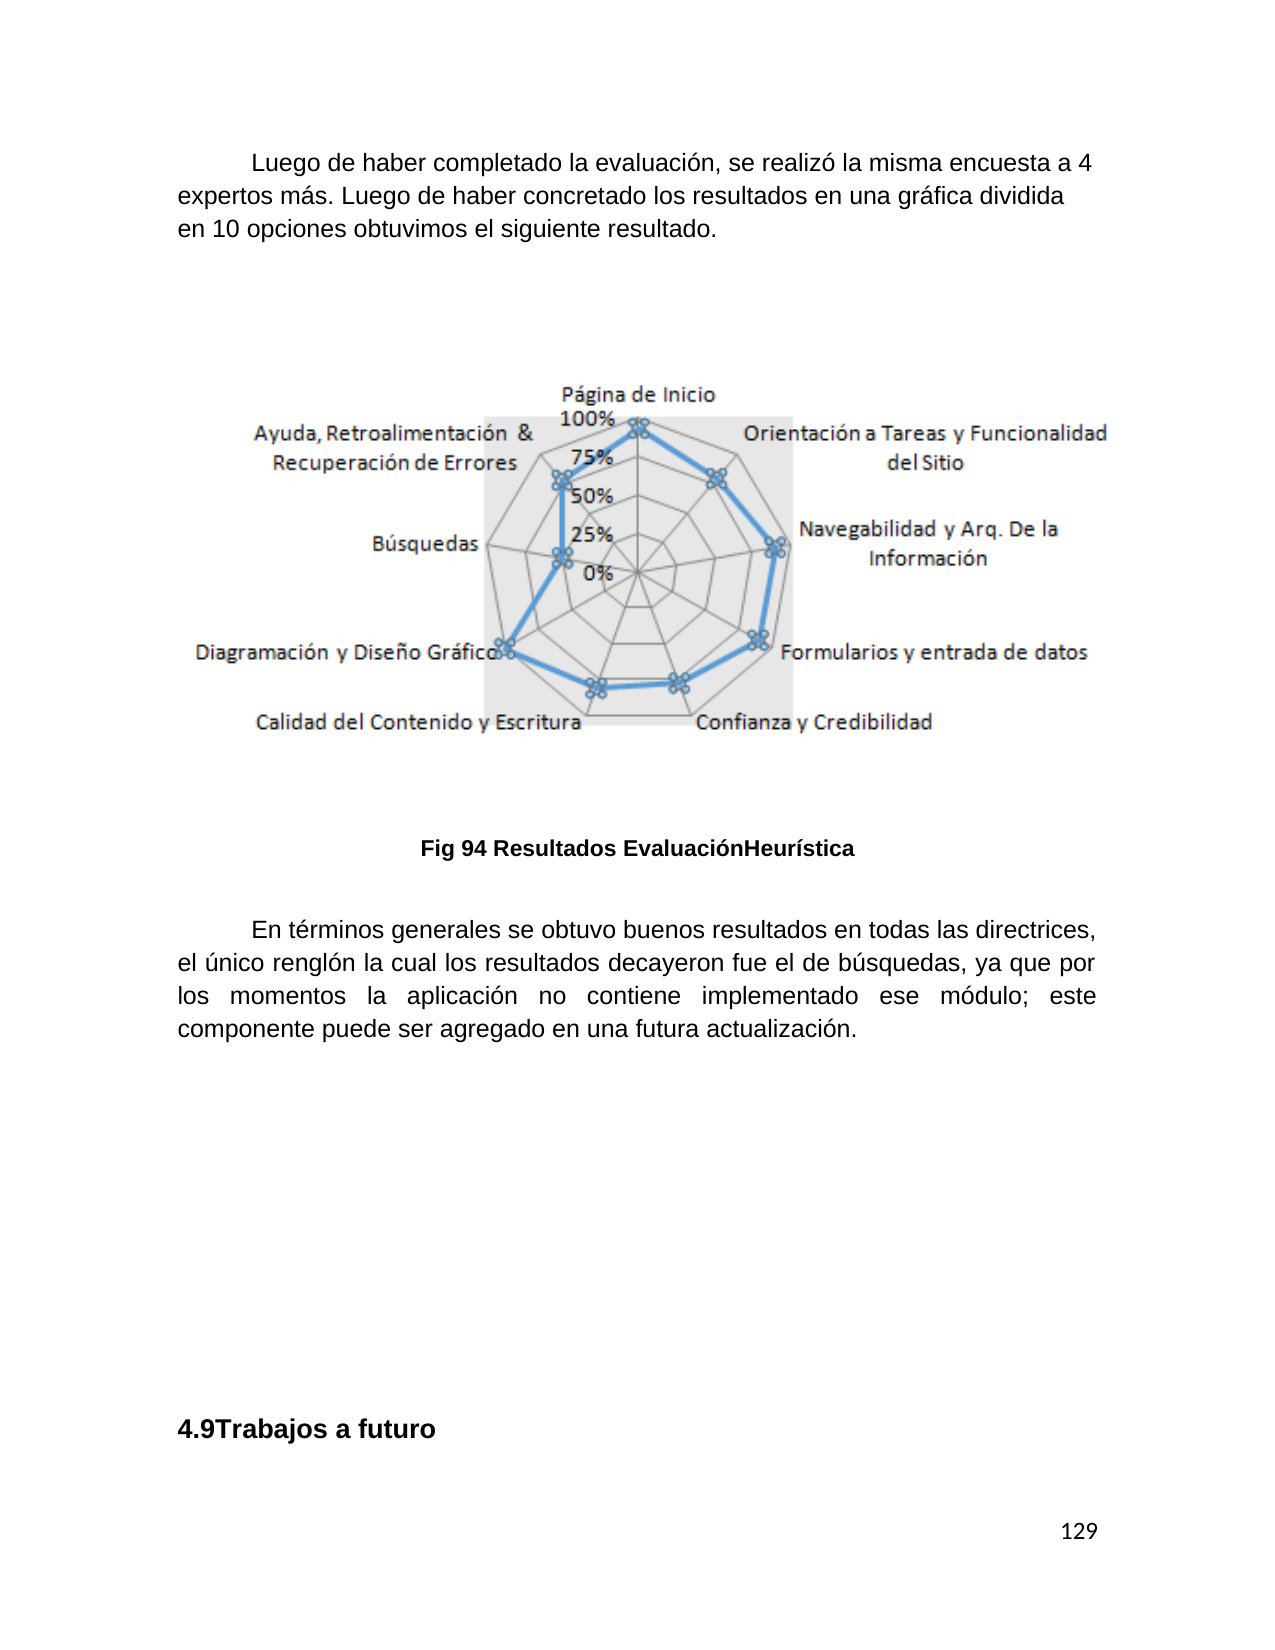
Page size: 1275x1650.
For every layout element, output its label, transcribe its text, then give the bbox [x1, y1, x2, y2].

picture [177, 279, 1158, 831]
subtitle 4.9Trabajos a futuro [177, 1413, 1098, 1444]
list En términos generales se obtuvo buenos resultados en todas las directrices, el único renglón la cual los resultados decayeron fue el de búsquedas, ya que por los momentos la aplicación no contiene implementado ese módulo; este componente puede ser agregado en una futura actualización. [177, 915, 1098, 1043]
list Luego de haber completado la evaluación, se realizó la misma encuesta a 4 expertos más. Luego de haber concretado los resultados en una gráfica dividida en 10 opciones obtuvimos el siguiente resultado. [177, 148, 1098, 242]
text Fig 94 Resultados EvaluaciónHeurística [177, 835, 1098, 861]
